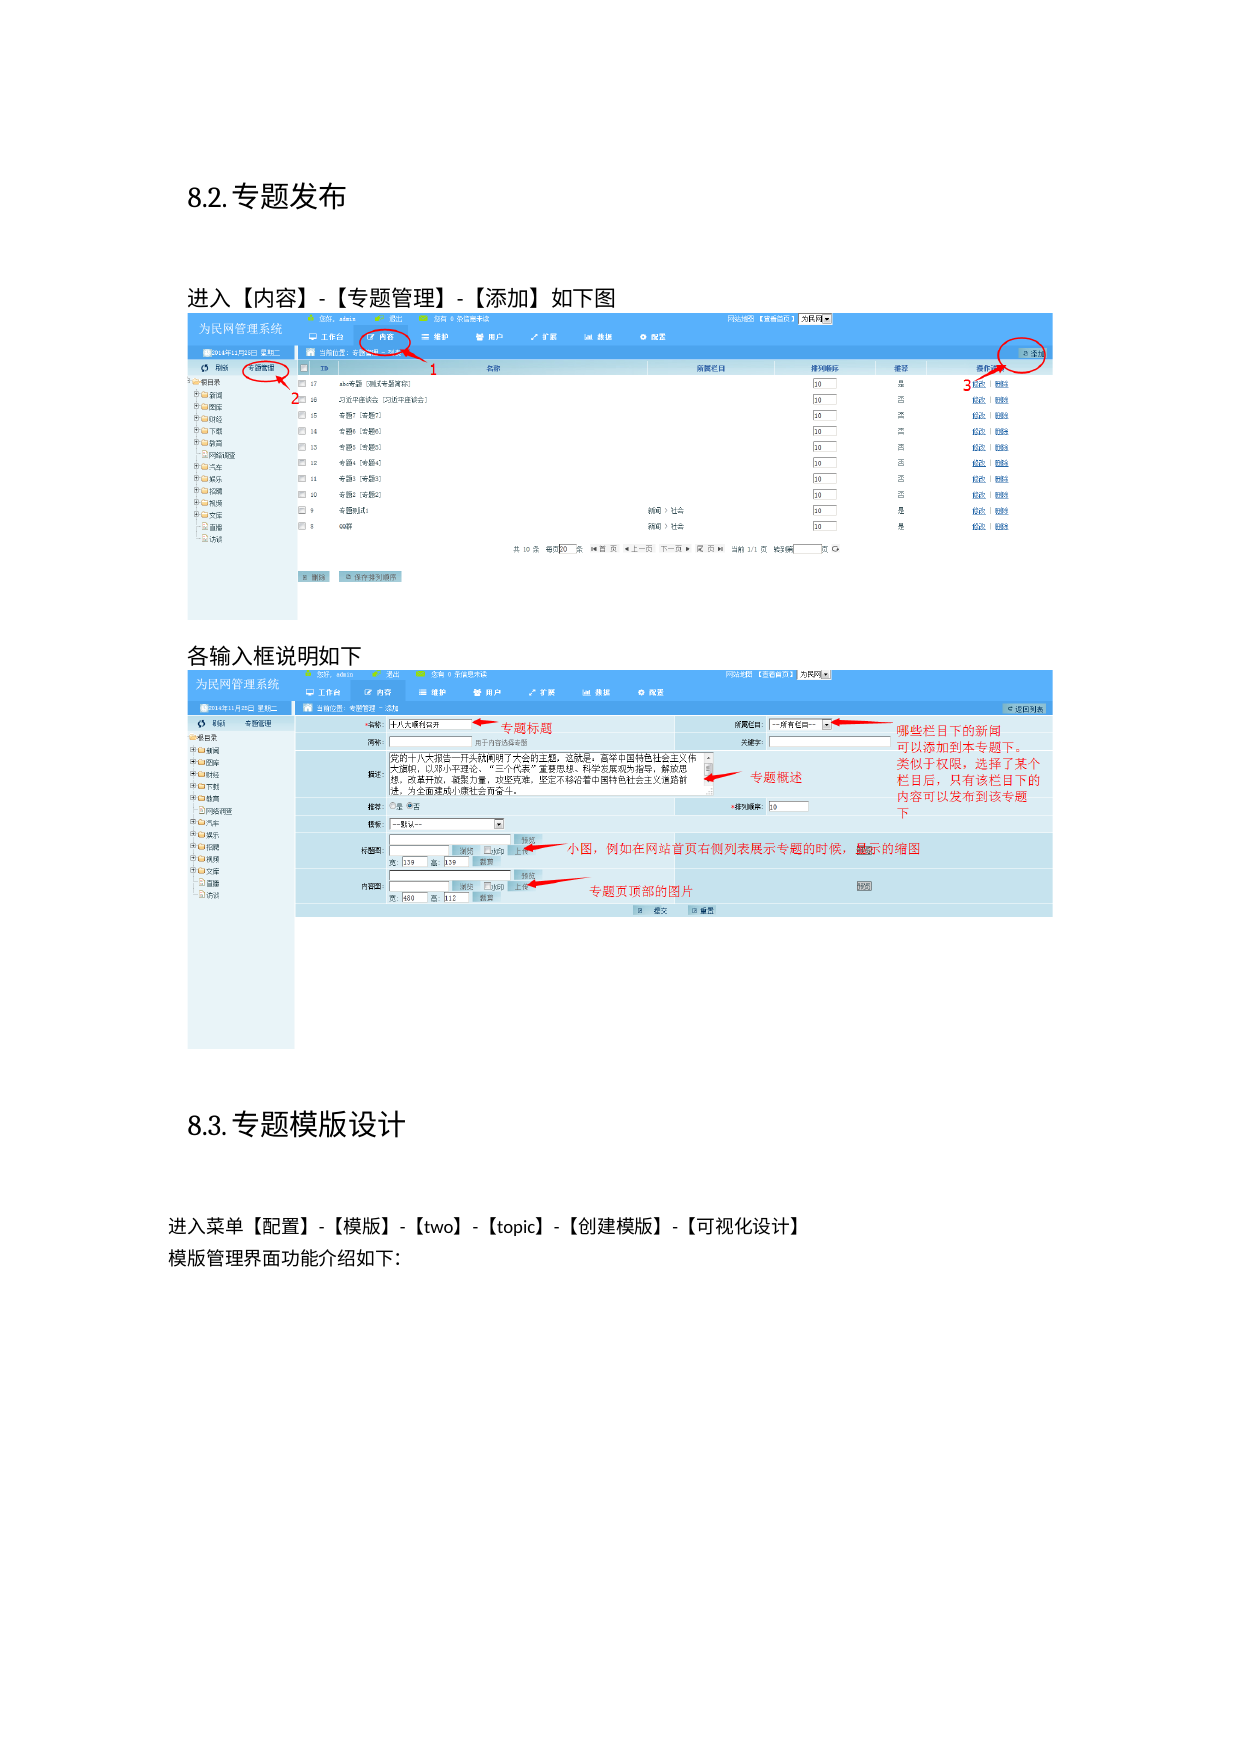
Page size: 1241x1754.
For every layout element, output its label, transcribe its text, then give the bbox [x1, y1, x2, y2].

subtitle 专题发布 [187, 162, 1053, 227]
text 模版管理界面功能介绍如下： [131, 1241, 1053, 1274]
subtitle 专题模版设计 [187, 1090, 1053, 1155]
picture [187, 670, 1053, 1049]
picture [187, 313, 1053, 620]
text 进入菜单【配置】-【模版】-【two】-【topic】-【创建模版】-【可视化设计】 [131, 1209, 1053, 1241]
text 各输入框说明如下 [187, 638, 1053, 670]
text 进入【内容】-【专题管理】-【添加】如下图 [187, 281, 1053, 313]
